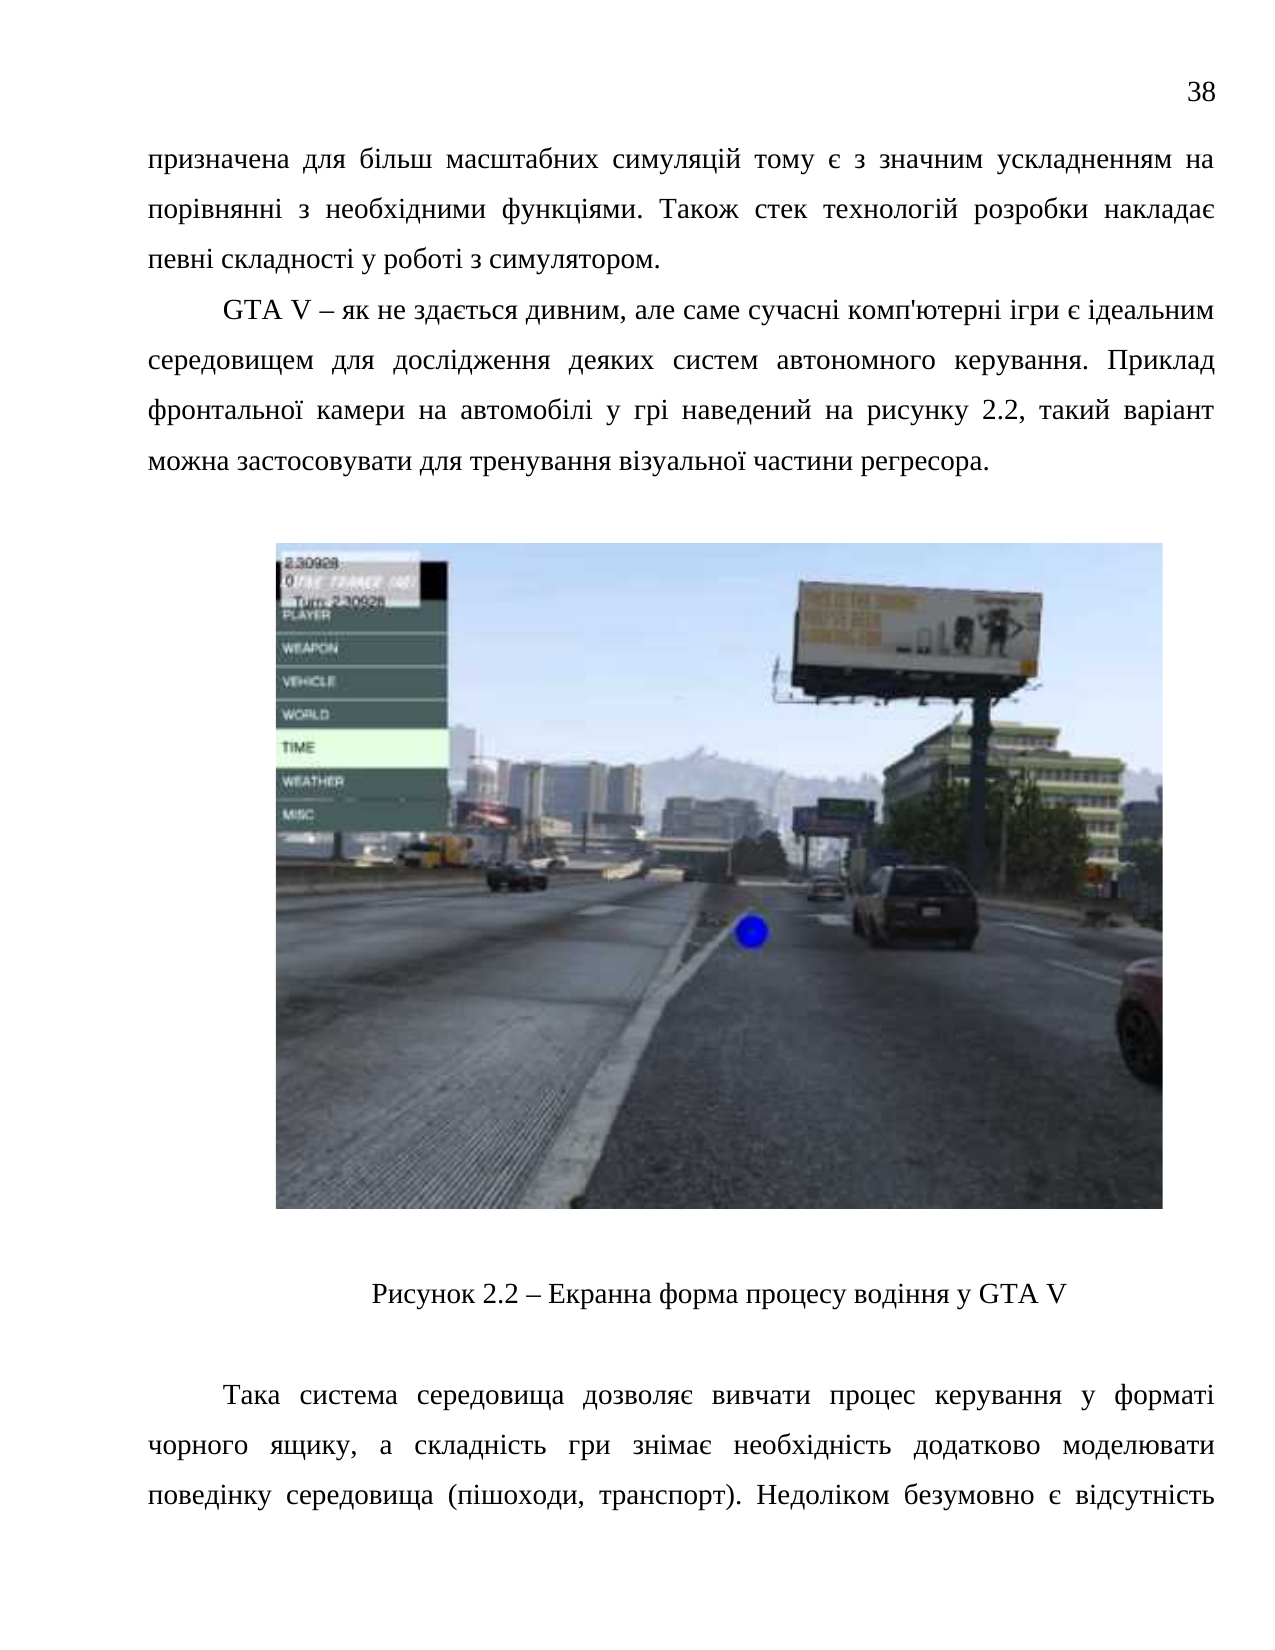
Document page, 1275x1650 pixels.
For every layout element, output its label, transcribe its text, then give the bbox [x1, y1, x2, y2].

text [148, 1377, 1216, 1511]
picture [275, 543, 1163, 1209]
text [148, 141, 1216, 275]
text GTA V – як не здається дивним, але саме сучасні комп'ютерні ігри є ідеальним середовищем для дослідження деяких систем автономного керування. Приклад фронтальної камери на автомобілі у грі наведений на рисунку 2.2, такий варіант можна застосовувати для тренування візуальної частини регресора. [148, 292, 1216, 476]
text Рисунок 2.2 – Екранна форма процесу водіння у GTA V [148, 1276, 1216, 1310]
